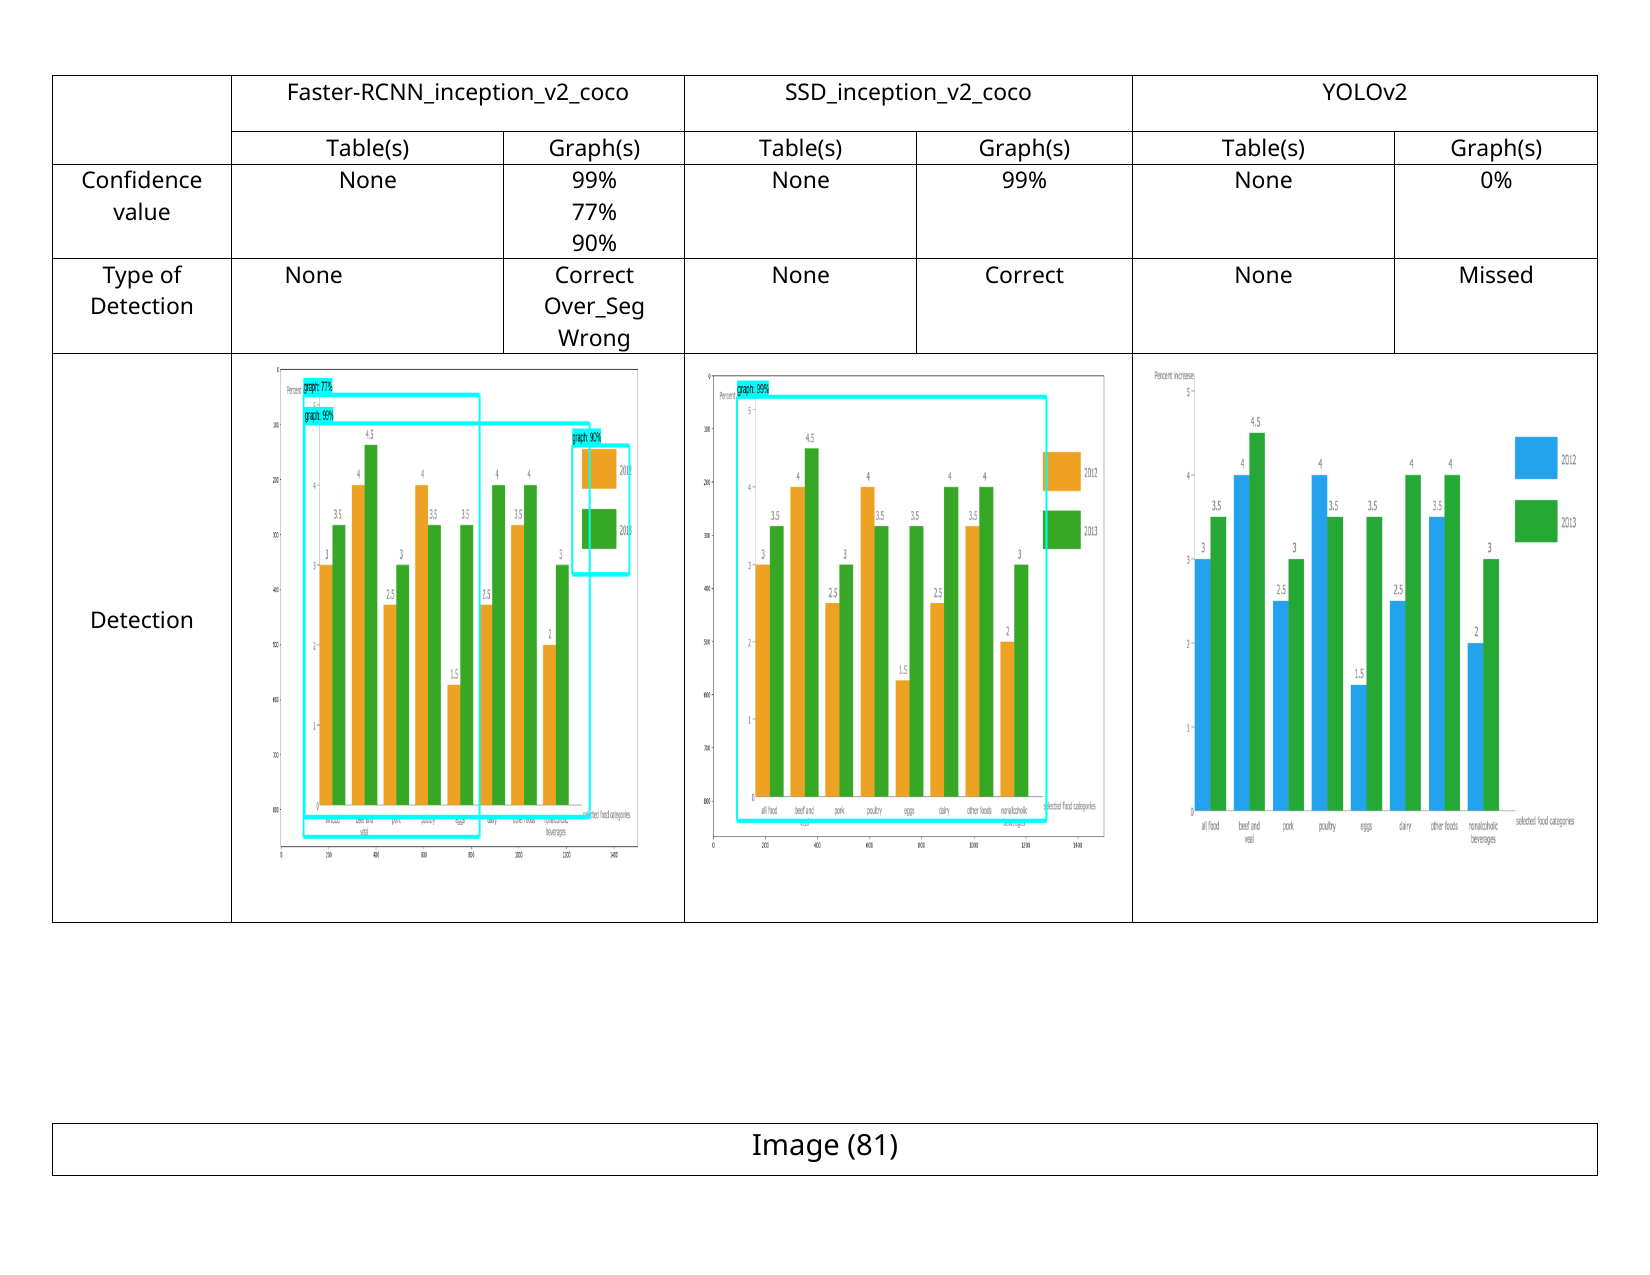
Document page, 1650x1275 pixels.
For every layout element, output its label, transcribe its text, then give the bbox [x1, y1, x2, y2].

table_cell SSD_inception_v2_coco [685, 76, 1132, 131]
table_cell None [232, 165, 503, 258]
picture [699, 354, 1117, 867]
table_cell None [1133, 165, 1394, 258]
table_cell [232, 354, 684, 922]
table_cell None [685, 259, 916, 353]
table_cell Table(s) [685, 132, 916, 163]
table_cell Type of Detection [53, 259, 231, 353]
table_cell Graph(s) [504, 132, 684, 163]
table_cell Detection [53, 354, 231, 922]
table_cell 0% [1395, 165, 1597, 258]
picture [242, 354, 676, 867]
table_cell None [1133, 259, 1394, 353]
table_cell Graph(s) [1395, 132, 1597, 163]
table_cell YOLOv2 [1133, 76, 1597, 131]
picture [1147, 354, 1583, 854]
table_cell [1133, 354, 1597, 922]
table_cell Correct [917, 259, 1132, 353]
table_cell [53, 76, 231, 163]
table_cell Table(s) [232, 132, 503, 163]
table_cell [685, 354, 1132, 922]
table_cell Table(s) [1133, 132, 1394, 163]
table_cell Graph(s) [917, 132, 1132, 163]
table_cell Confidence value [53, 165, 231, 258]
table_cell 99% [917, 165, 1132, 258]
table_cell 99% 77% 90% [504, 165, 684, 258]
table_header Image (81) [53, 1124, 1597, 1175]
table_cell None [232, 259, 503, 353]
table_cell None [685, 165, 916, 258]
table_cell Correct Over_Seg Wrong [504, 259, 684, 353]
table_cell Missed [1395, 259, 1597, 353]
table_cell Faster-RCNN_inception_v2_coco [232, 76, 684, 131]
